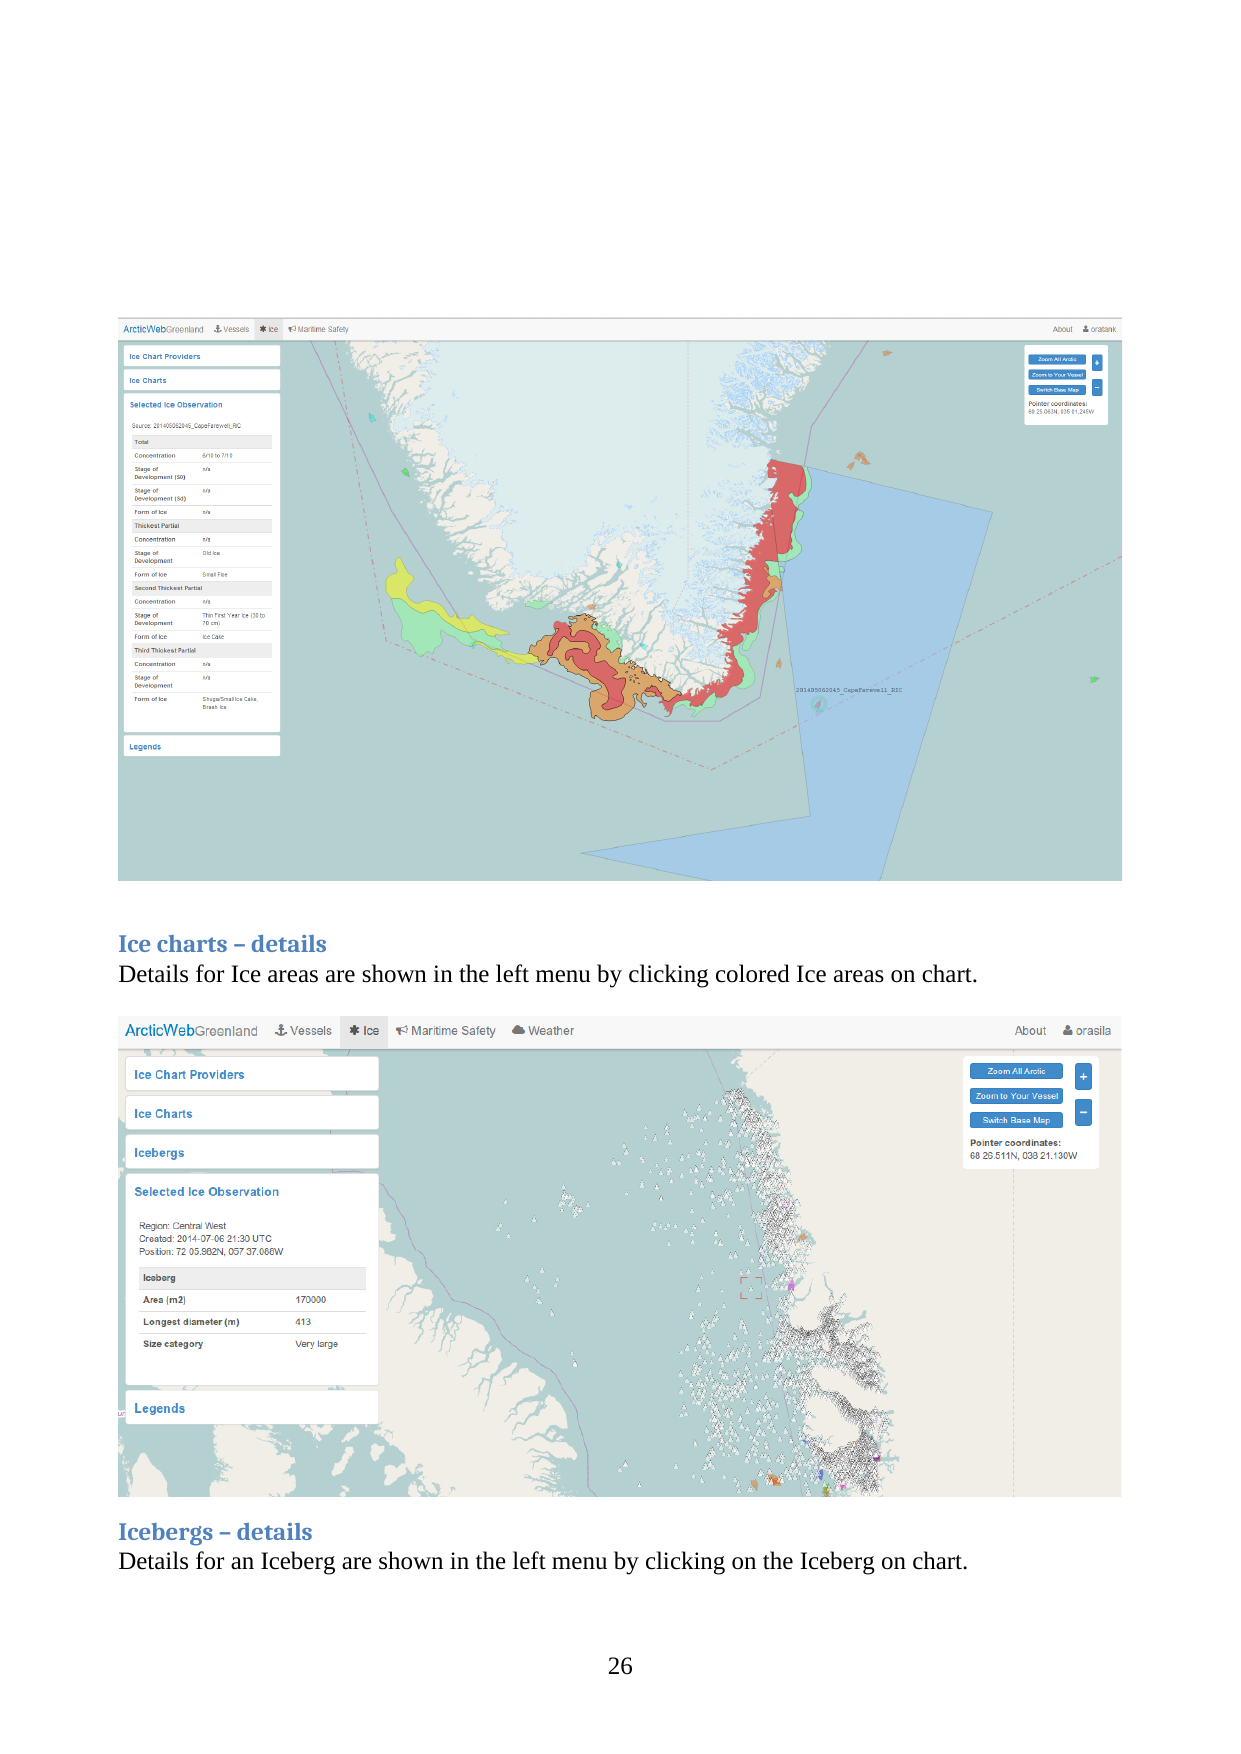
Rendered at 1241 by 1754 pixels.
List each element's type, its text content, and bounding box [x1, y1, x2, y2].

picture [118, 317, 1123, 881]
text Details for an Iceberg are shown in the left menu by clicking on the Iceberg on chart. [118, 1546, 1122, 1575]
text Details for Ice areas are shown in the left menu by clicking colored Ice areas on chart. [118, 959, 1122, 988]
subtitle Icebergs – details [118, 1517, 1122, 1546]
subtitle Ice charts – details [118, 930, 1122, 959]
picture [118, 1016, 1122, 1497]
